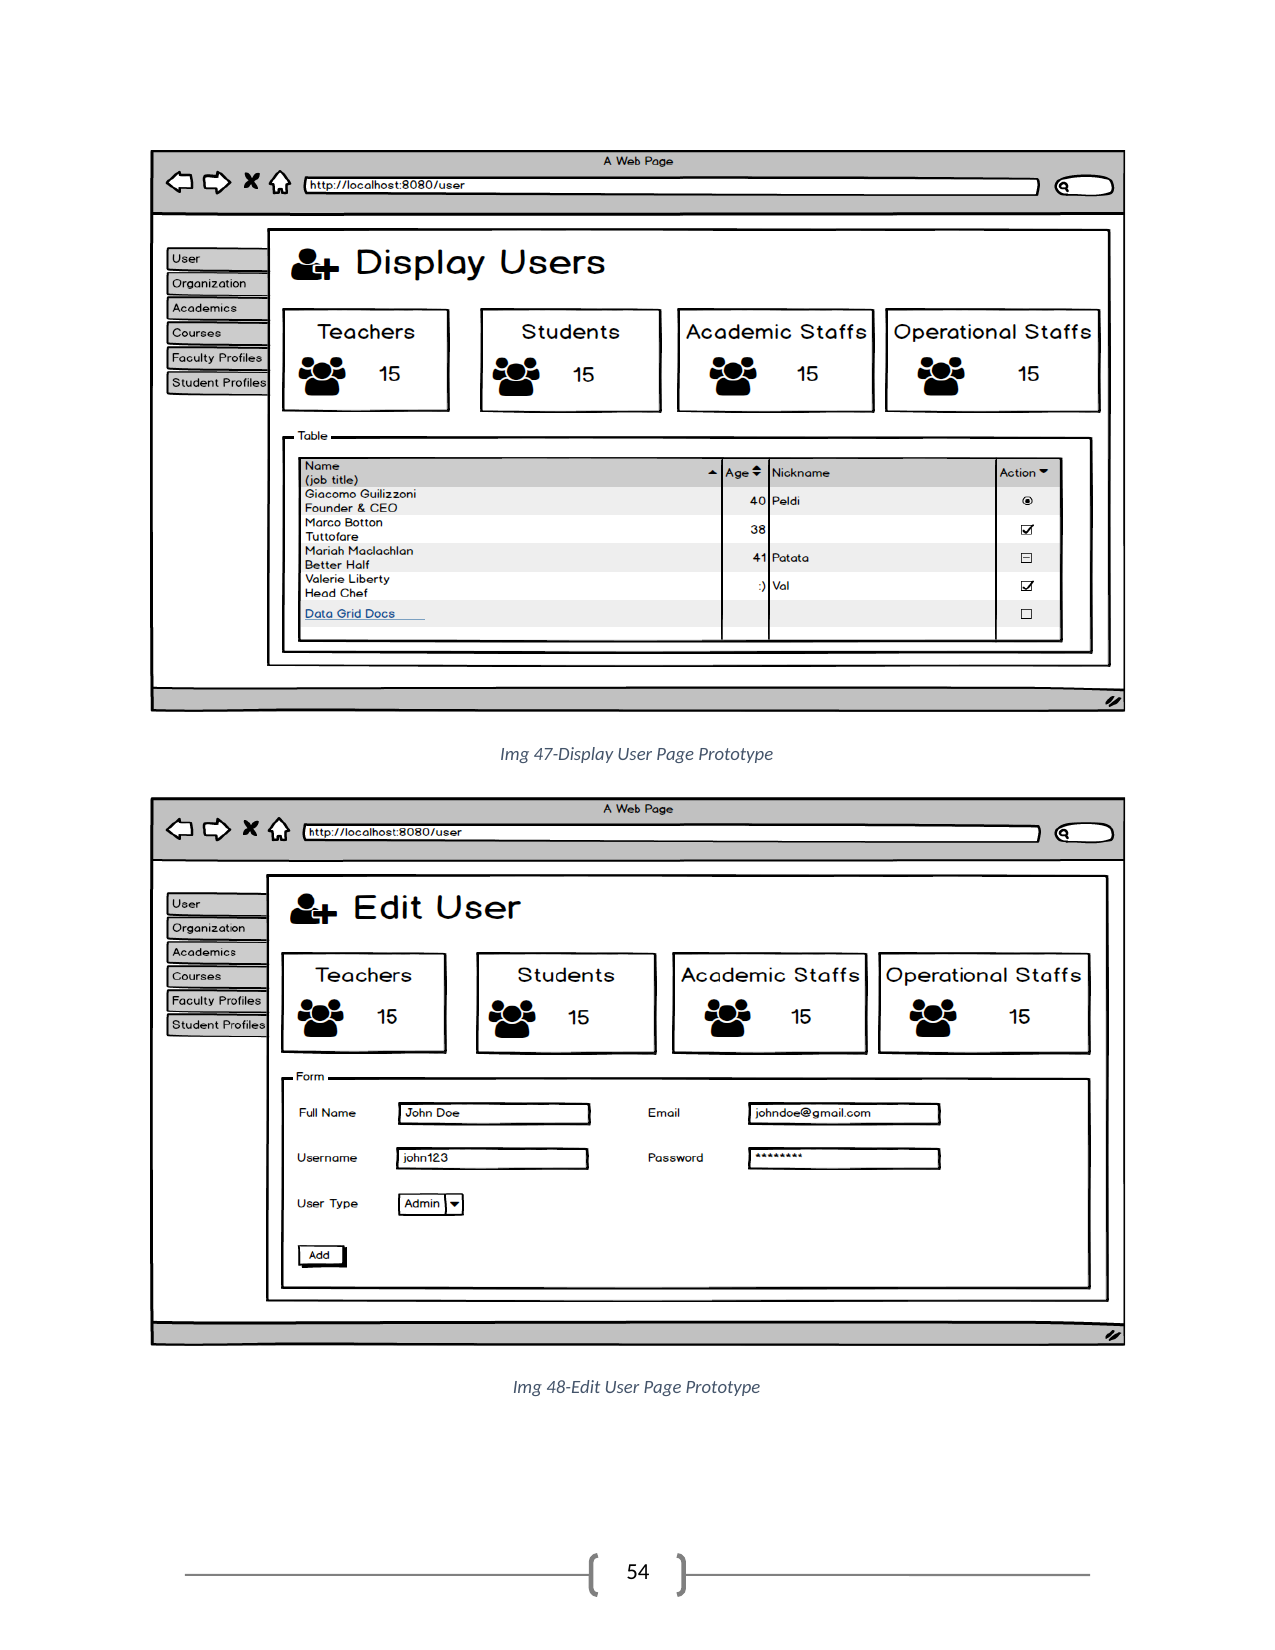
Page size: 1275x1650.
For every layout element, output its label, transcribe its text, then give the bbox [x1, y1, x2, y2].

picture [150, 797, 1125, 1346]
picture [150, 150, 1125, 712]
text Img 25-Display User Page Prototype [150, 742, 1125, 765]
text Img 26-Edit User Page Prototype [150, 1376, 1125, 1399]
